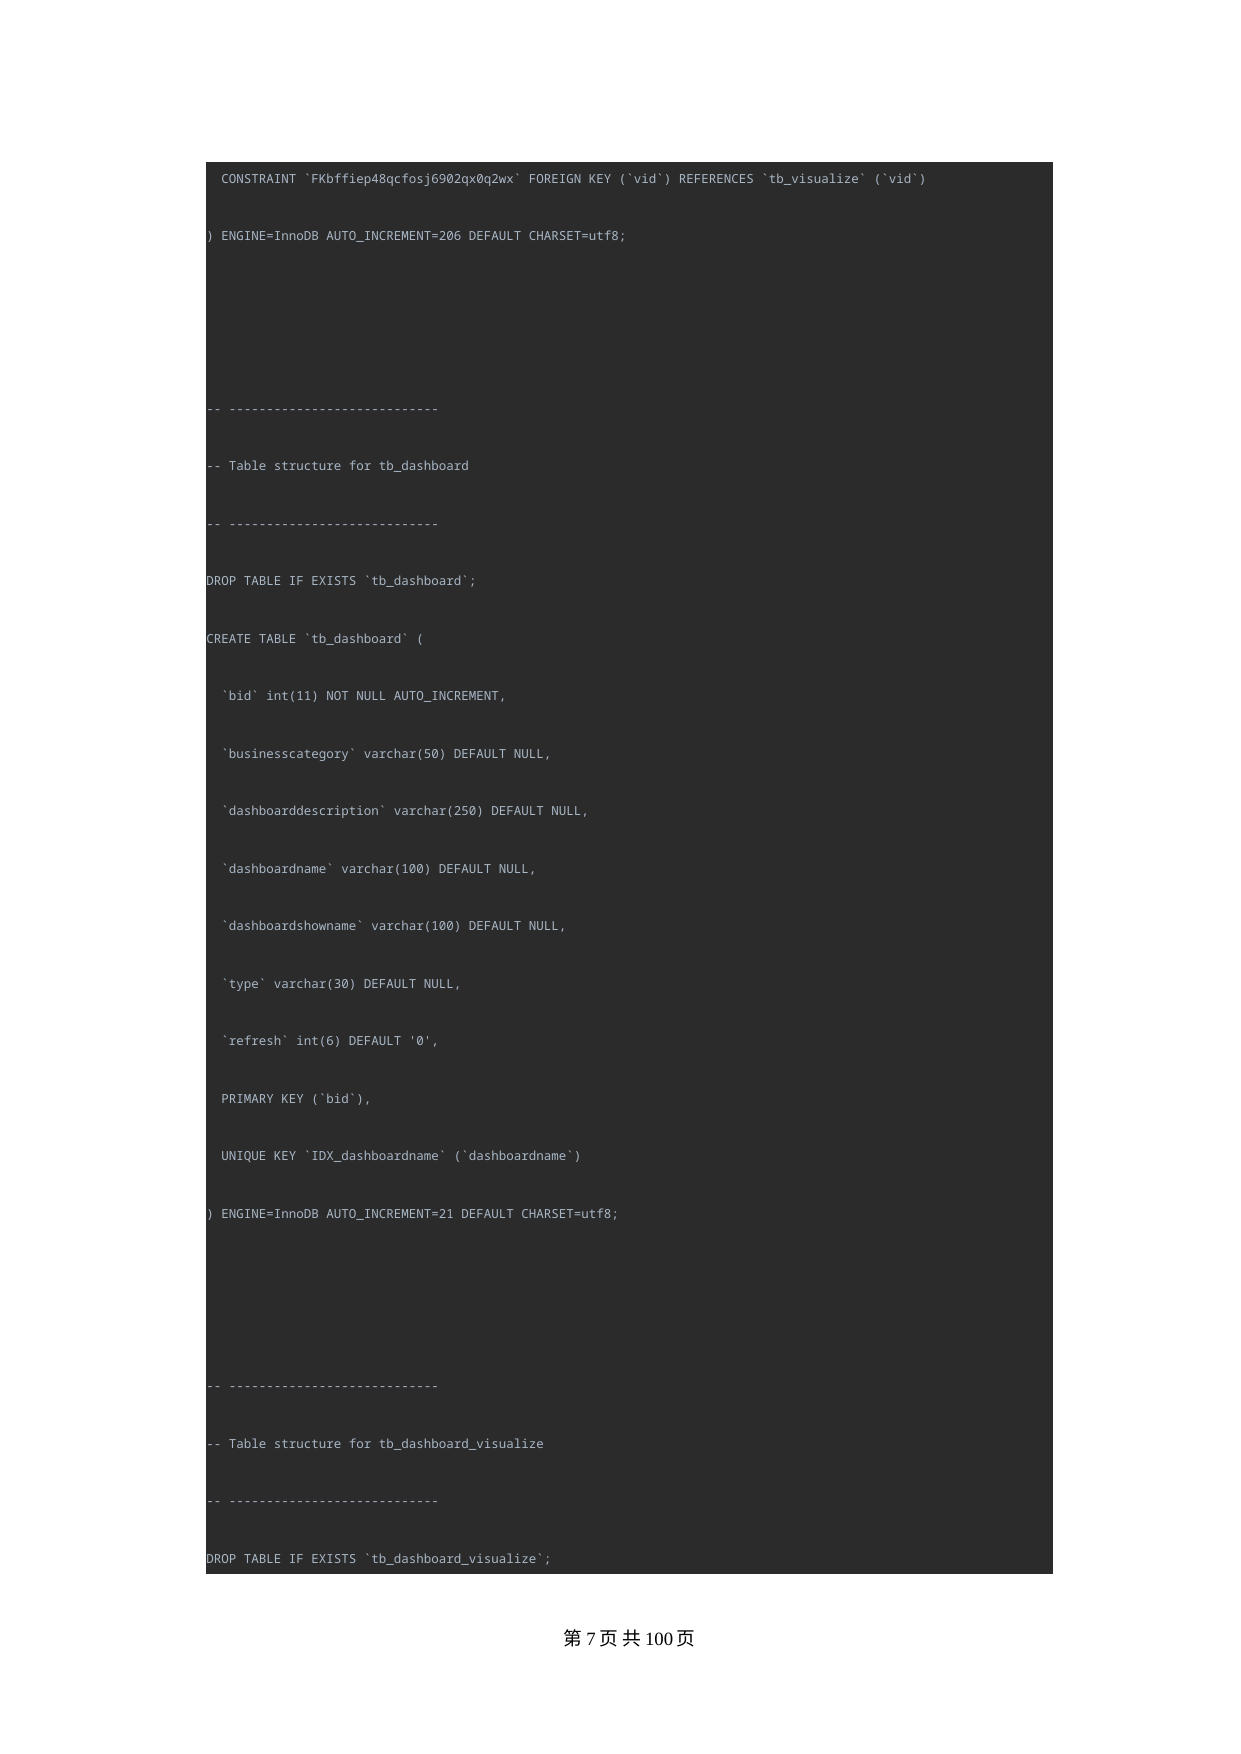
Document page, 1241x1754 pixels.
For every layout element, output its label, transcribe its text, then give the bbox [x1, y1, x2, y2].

text -- ---------------------------- [206, 1369, 1053, 1402]
text ) ENGINE=InnoDB AUTO_INCREMENT=21 DEFAULT CHARSET=utf8; [206, 1197, 1053, 1229]
text `dashboarddescription` varchar(250) DEFAULT NULL, [206, 794, 1053, 827]
text -- ---------------------------- [206, 392, 1053, 424]
text PRIMARY KEY (`bid`), [206, 1082, 1053, 1114]
text `businesscategory` varchar(50) DEFAULT NULL, [206, 737, 1053, 769]
text `dashboardname` varchar(100) DEFAULT NULL, [206, 852, 1053, 884]
text -- Table structure for tb_dashboard_visualize [206, 1427, 1053, 1459]
text CONSTRAINT `FKbffiep48qcfosj6902qx0q2wx` FOREIGN KEY (`vid`) REFERENCES `tb_visualize` (`vid`) [206, 162, 1053, 194]
text UNIQUE KEY `IDX_dashboardname` (`dashboardname`) [206, 1139, 1053, 1172]
text DROP TABLE IF EXISTS `tb_dashboard`; [206, 564, 1053, 597]
text -- ---------------------------- [206, 507, 1053, 539]
text `refresh` int(6) DEFAULT '0', [206, 1024, 1053, 1057]
text `type` varchar(30) DEFAULT NULL, [206, 967, 1053, 999]
text `dashboardshowname` varchar(100) DEFAULT NULL, [206, 909, 1053, 942]
text `bid` int(11) NOT NULL AUTO_INCREMENT, [206, 679, 1053, 712]
text CREATE TABLE `tb_dashboard` ( [206, 622, 1053, 654]
text -- ---------------------------- [206, 1484, 1053, 1517]
text -- Table structure for tb_dashboard [206, 449, 1053, 482]
text DROP TABLE IF EXISTS `tb_dashboard_visualize`; [206, 1542, 1053, 1574]
text ) ENGINE=InnoDB AUTO_INCREMENT=206 DEFAULT CHARSET=utf8; [206, 219, 1053, 252]
